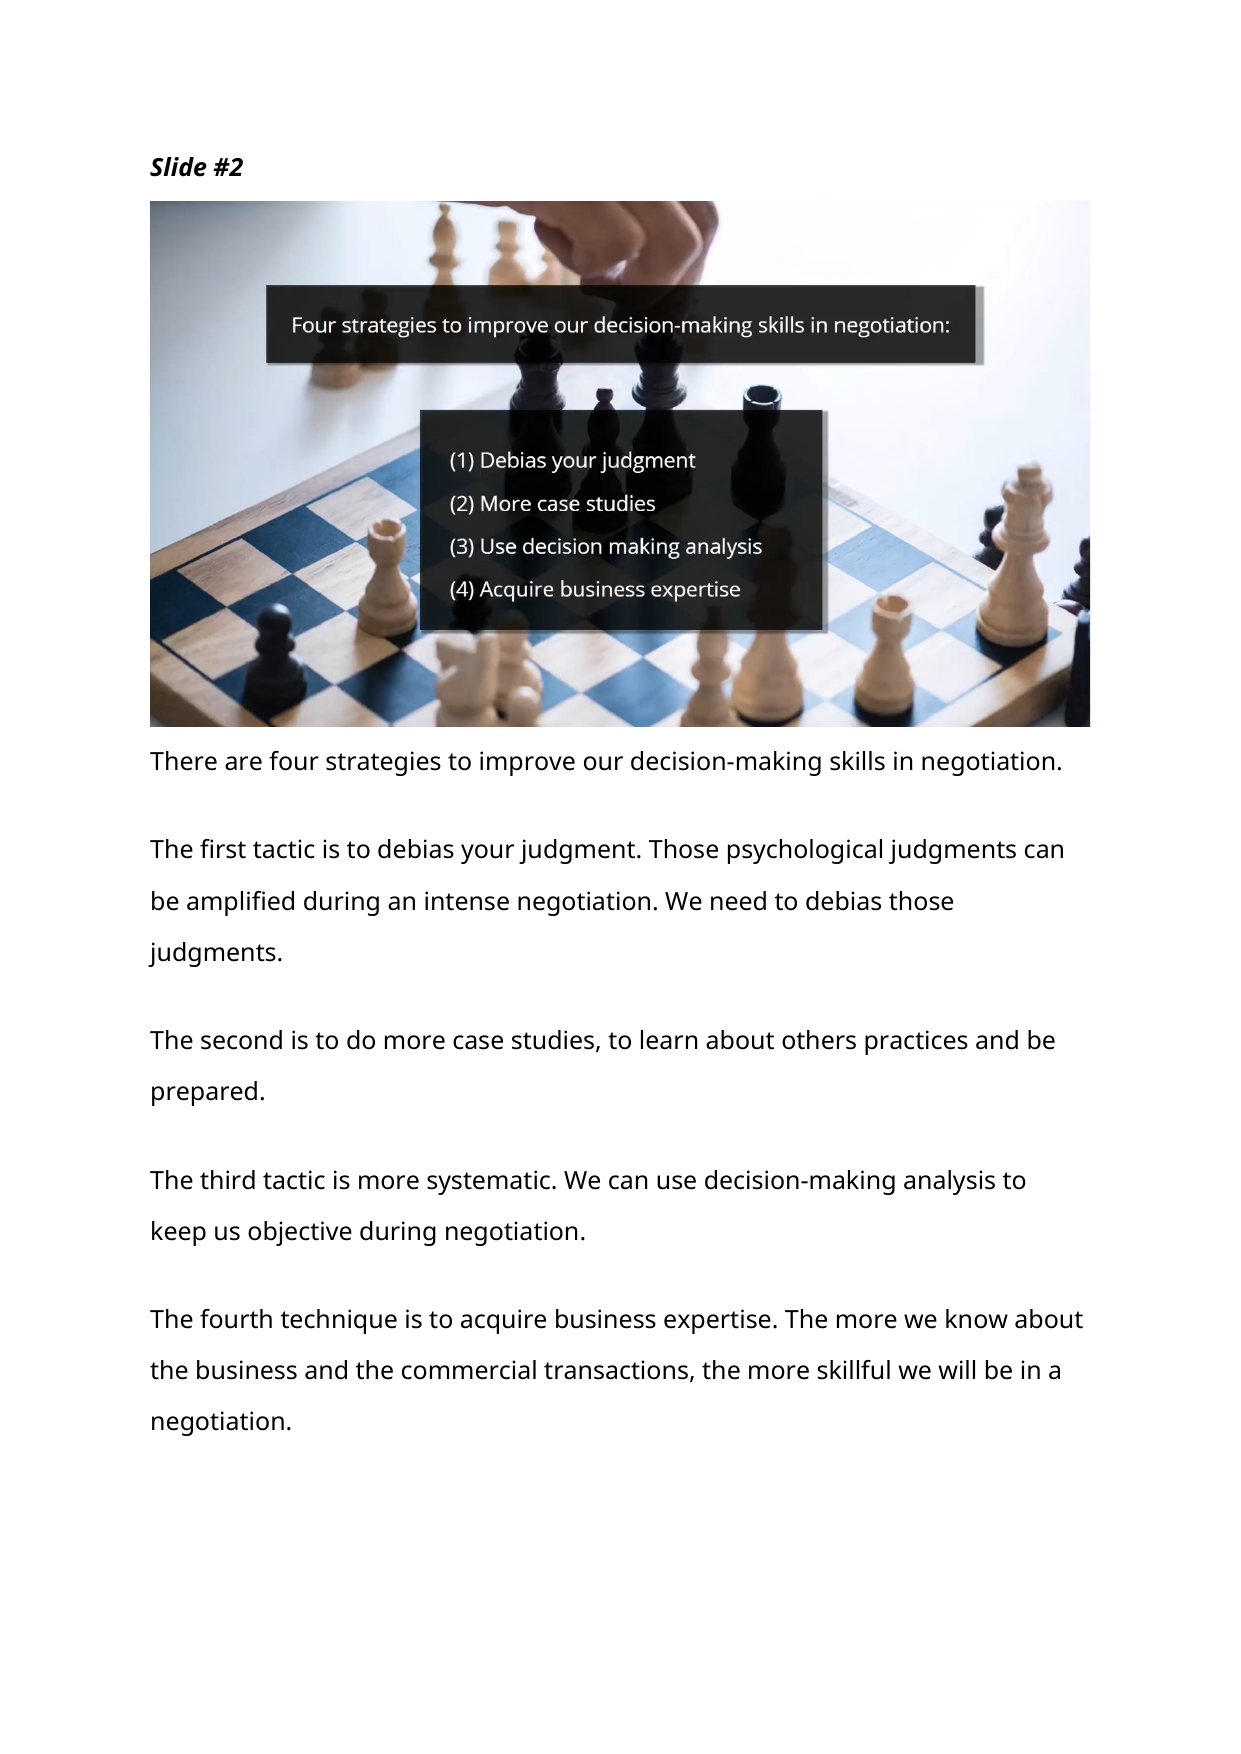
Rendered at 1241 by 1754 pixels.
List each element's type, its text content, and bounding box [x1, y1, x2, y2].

subtitle Slide #2 [150, 150, 1090, 201]
picture [150, 201, 1091, 727]
text The first tactic is to debias your judgment. Those psychological judgments can be amplified during an intense negotiation. We need to debias those judgments. [150, 832, 1090, 968]
text The fourth technique is to acquire business expertise. The more we know about the business and the commercial transactions, the more skillful we will be in a negotiation. [150, 1302, 1090, 1438]
text There are four strategies to improve our decision-making skills in negotiation. [150, 743, 1090, 778]
text The third tactic is more systematic. We can use decision-making analysis to keep us objective during negotiation. [150, 1162, 1090, 1247]
text The second is to do more case studies, to learn about others practices and be prepared. [150, 1023, 1090, 1108]
